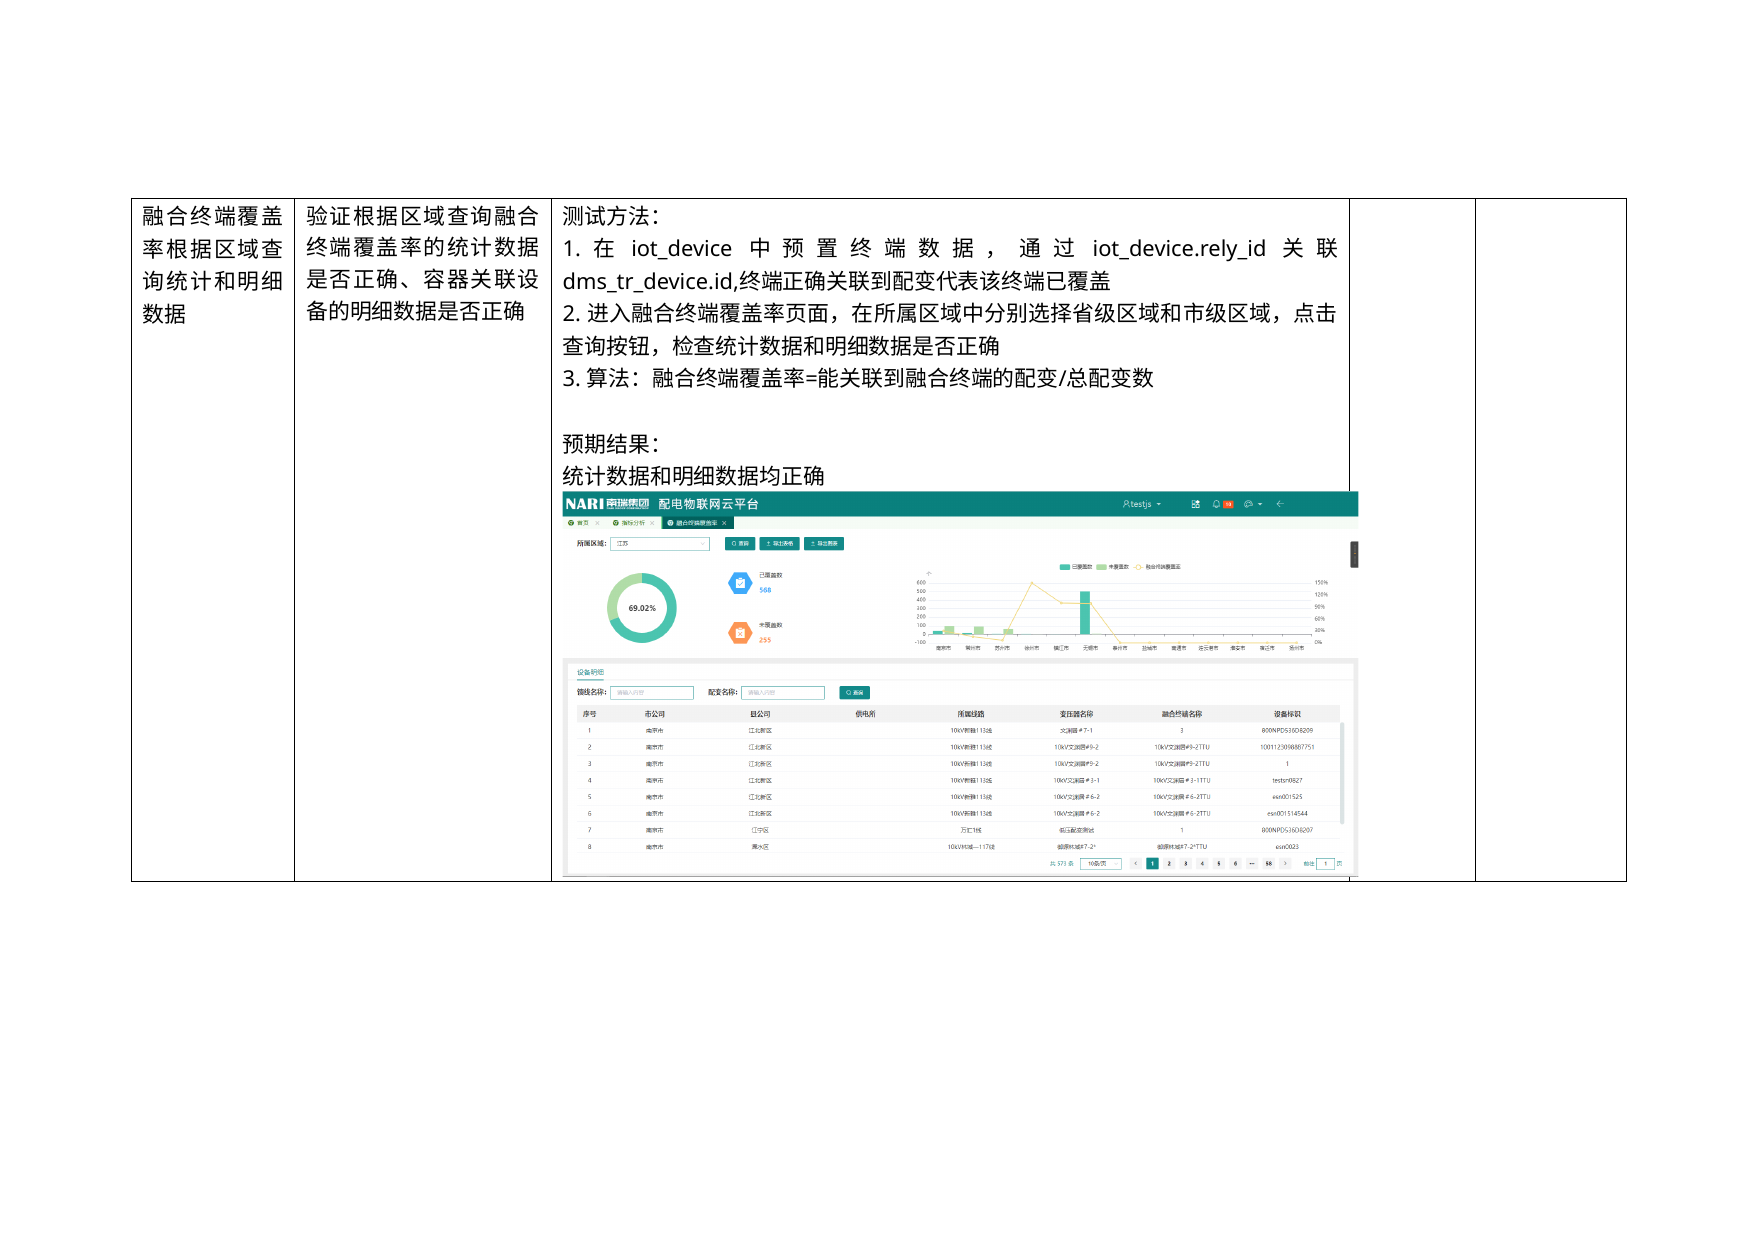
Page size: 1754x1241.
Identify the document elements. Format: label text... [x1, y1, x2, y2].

table_cell [1350, 199, 1475, 881]
table_cell 验证根据区域查询融合终端覆盖率的统计数据是否正确、容器关联设备的明细数据是否正确 [295, 199, 551, 881]
picture [562, 491, 1359, 877]
table_cell 融合终端覆盖率根据区域查询统计和明细数据 [132, 199, 294, 881]
table_cell 测试方法： 1.在iot_device中预置终端数据，通过iot_device.rely_id关联dms_tr_device.id,终端正确关联到配变代表该终端已覆盖 2. 进入融合终端覆盖率页面，在所属区域中分别选择省级区域和市级区域，点击查询按钮，检查统计数据和明细数据是否正确 3. 算法：融合终端覆盖率=能关联到融合终端的配变/总配变数 预期结果： 统计数据和明细数据均正确 [552, 199, 1349, 881]
table_cell [1476, 199, 1626, 881]
